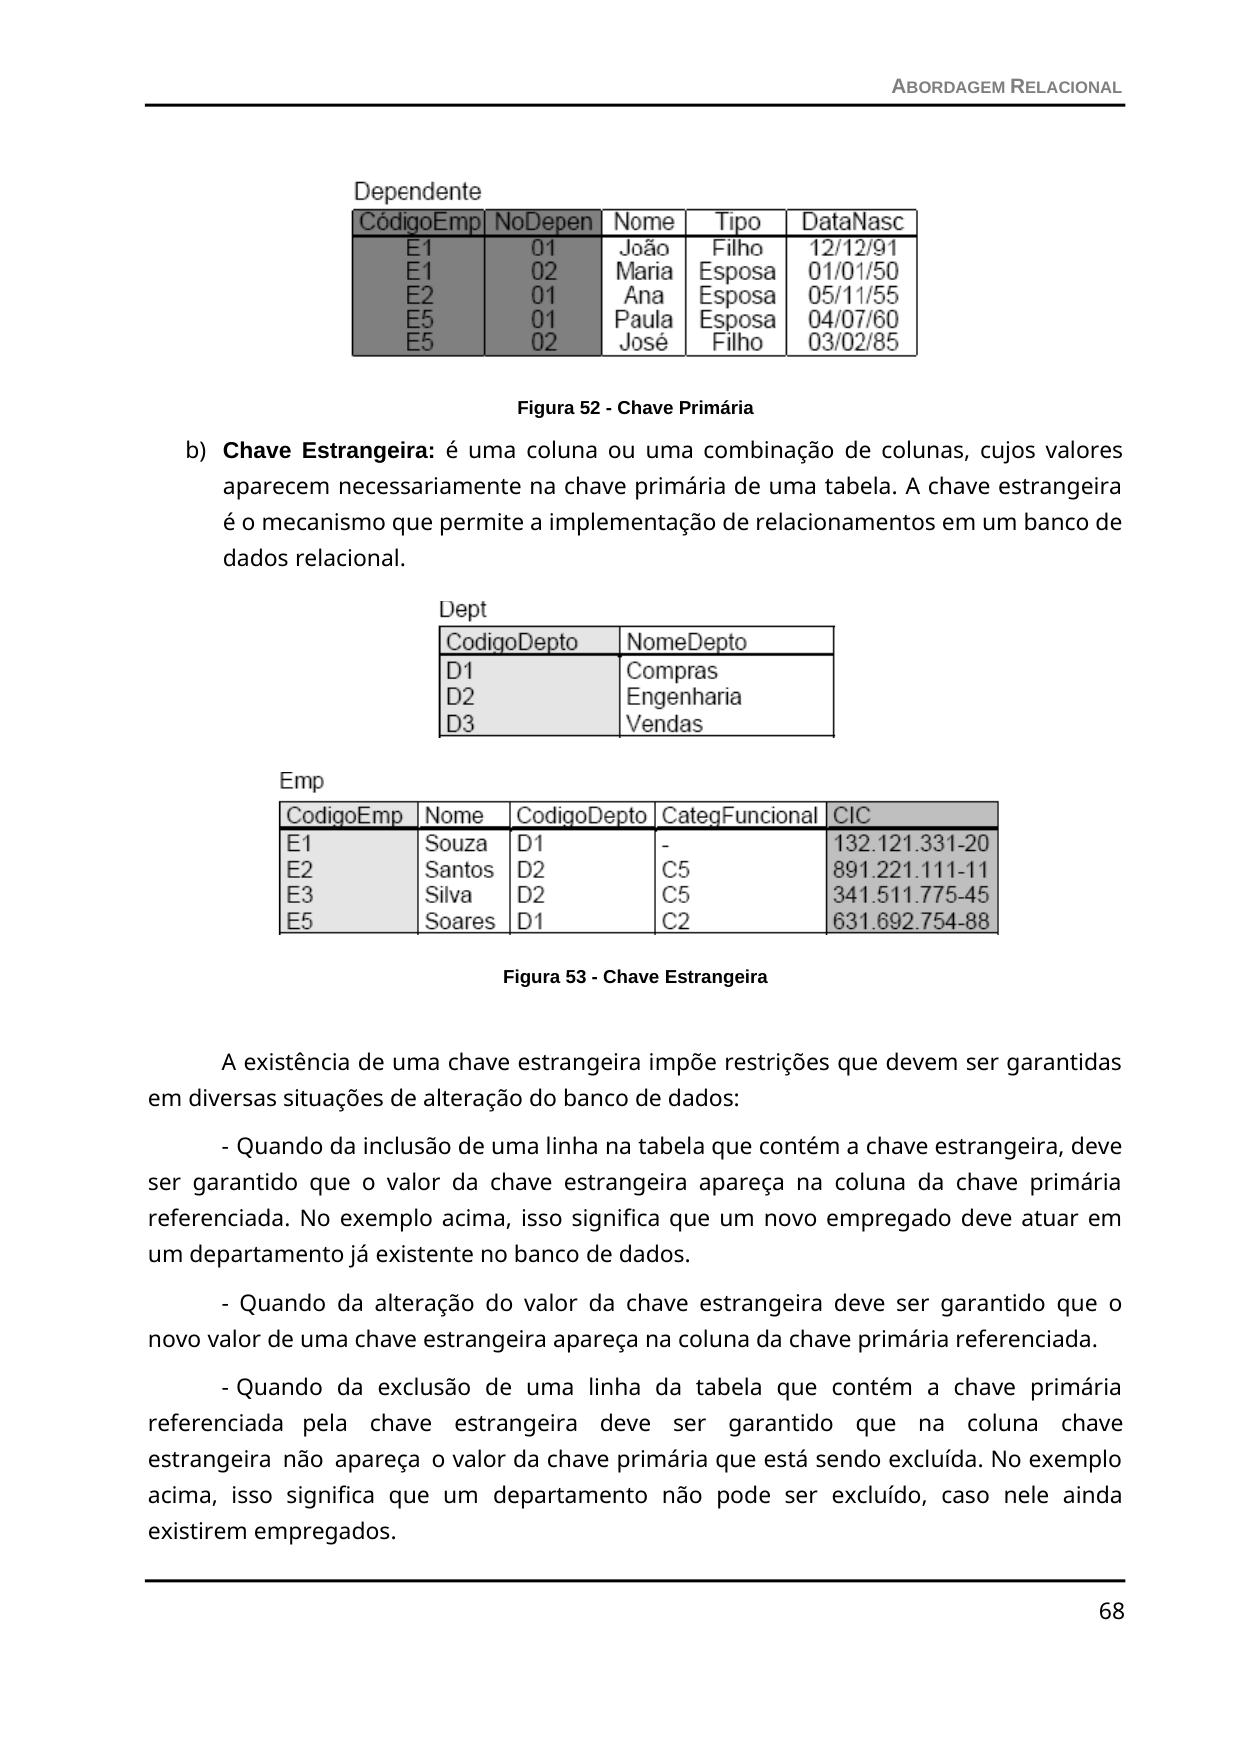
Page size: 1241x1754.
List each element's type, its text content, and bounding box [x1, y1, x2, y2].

list Quando da alteração do valor da chave estrangeira deve ser garantido que o novo valor de uma chave estrangeira apareça na coluna da chave primária referenciada. [148, 1287, 1123, 1354]
picture [278, 772, 999, 935]
list Quando da exclusão de uma linha da tabela que contém a chave primária referenciada pela chave estrangeira deve ser garantido que na coluna chave estrangeira não apareça o valor da chave primária que está sendo excluída. No exemplo acima, isso significa que um departamento não pode ser excluído, caso nele ainda existirem empregados. [148, 1371, 1123, 1546]
text Figura 53 - Chave Estrangeira [378, 965, 892, 987]
list Quando da inclusão de uma linha na tabela que contém a chave estrangeira, deve ser garantido que o valor da chave estrangeira apareça na coluna da chave primária referenciada. No exemplo acima, isso significa que um novo empregado deve atuar em um departamento já existente no banco de dados. [148, 1130, 1123, 1269]
picture [340, 173, 933, 381]
text A existência de uma chave estrangeira impõe restrições que devem ser garantidas em diversas situações de alteração do banco de dados: [148, 1046, 1123, 1113]
picture [438, 601, 836, 738]
text Figura 52 - Chave Primária [378, 397, 892, 418]
list Chave Estrangeira: é uma coluna ou uma combinação de colunas, cujos valores aparecem necessariamente na chave primária de uma tabela. A chave estrangeira é o mecanismo que permite a implementação de relacionamentos em um banco de dados relacional. [185, 434, 1123, 573]
